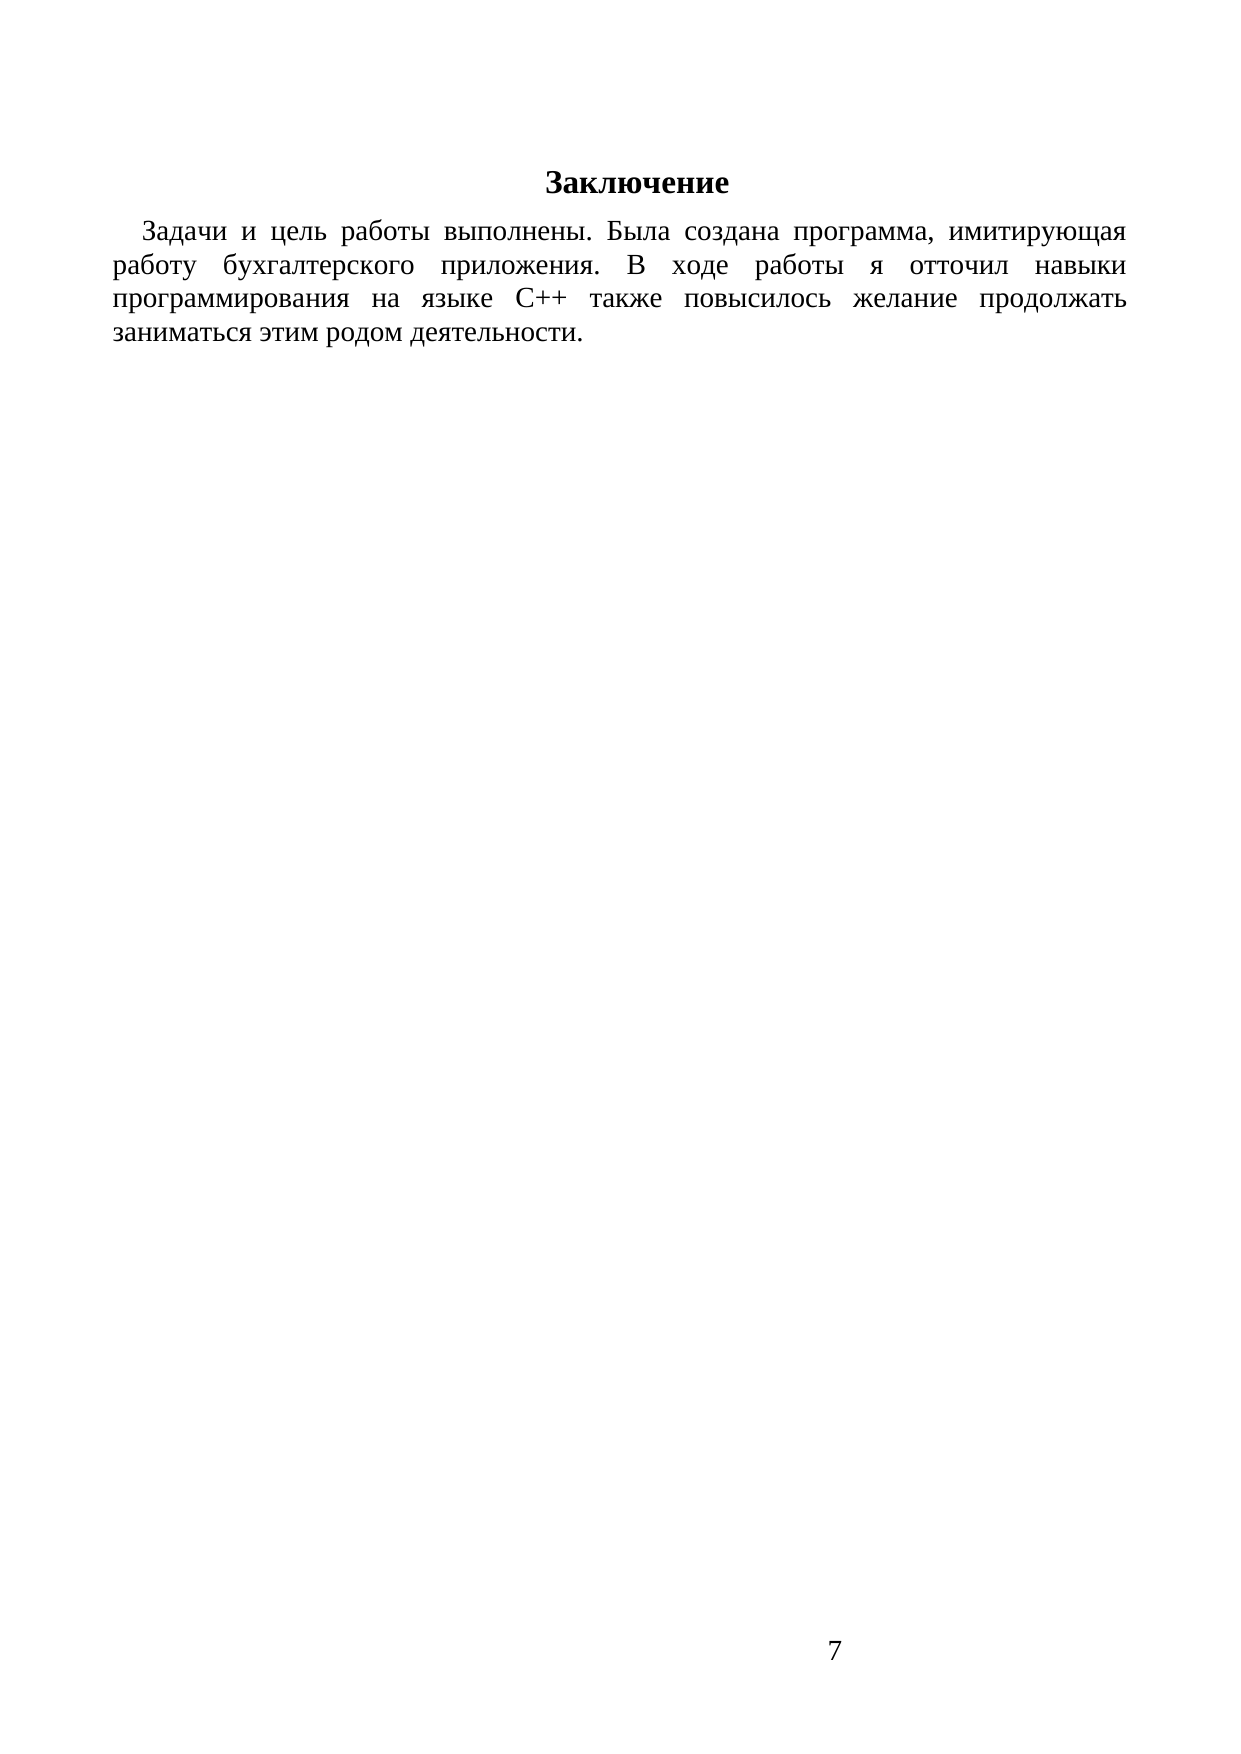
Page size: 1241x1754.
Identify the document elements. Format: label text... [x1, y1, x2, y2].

text Задачи и цель работы выполнены. Была создана программа, имитирующая работу бухгалтерского приложения. В ходе работы я отточил навыки программирования на языке C++ также повысилось желание продолжать заниматься этим родом деятельности. [112, 213, 1128, 347]
text Заключение [112, 162, 1128, 201]
